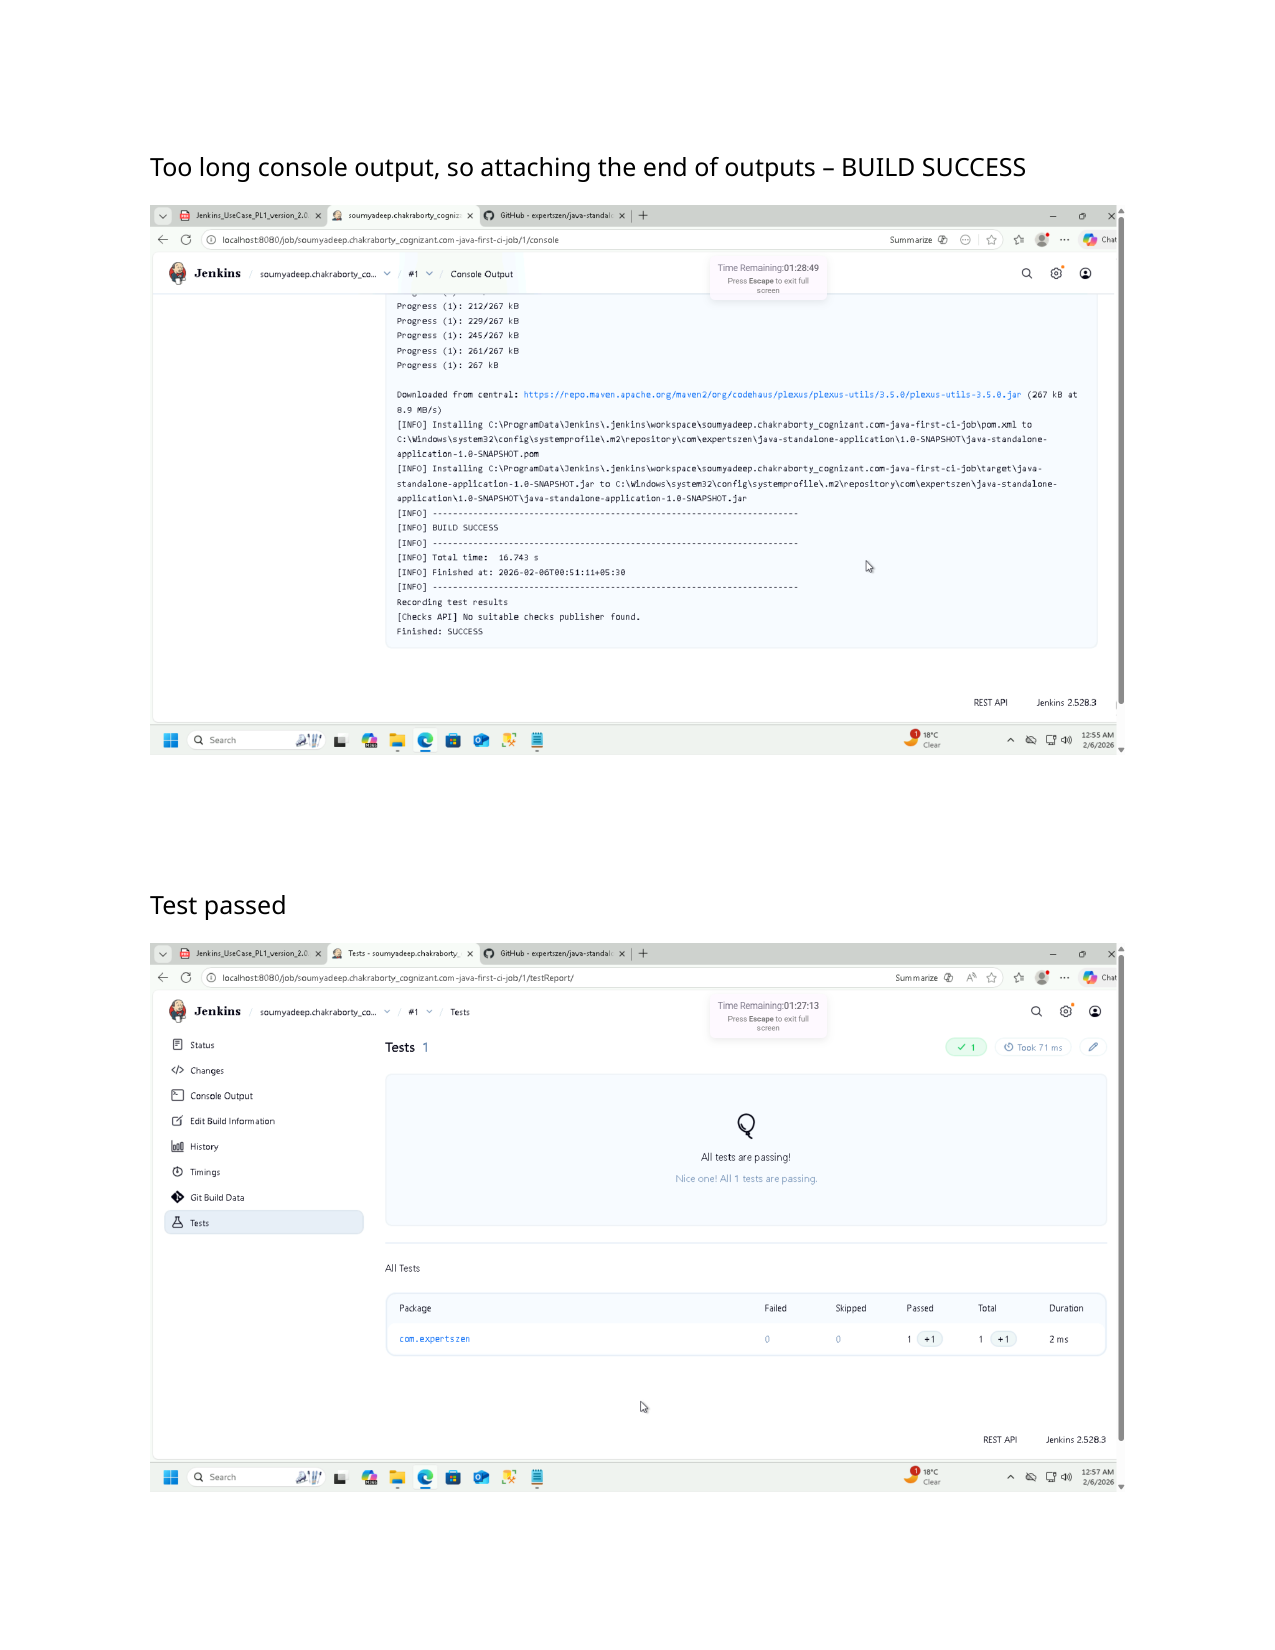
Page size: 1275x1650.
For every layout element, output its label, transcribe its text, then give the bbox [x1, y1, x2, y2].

picture [150, 205, 1125, 755]
text Test passed [150, 888, 1125, 922]
text Too long console output, so attaching the end of outputs – BUILD SUCCESS [150, 150, 1125, 184]
picture [150, 943, 1125, 1492]
